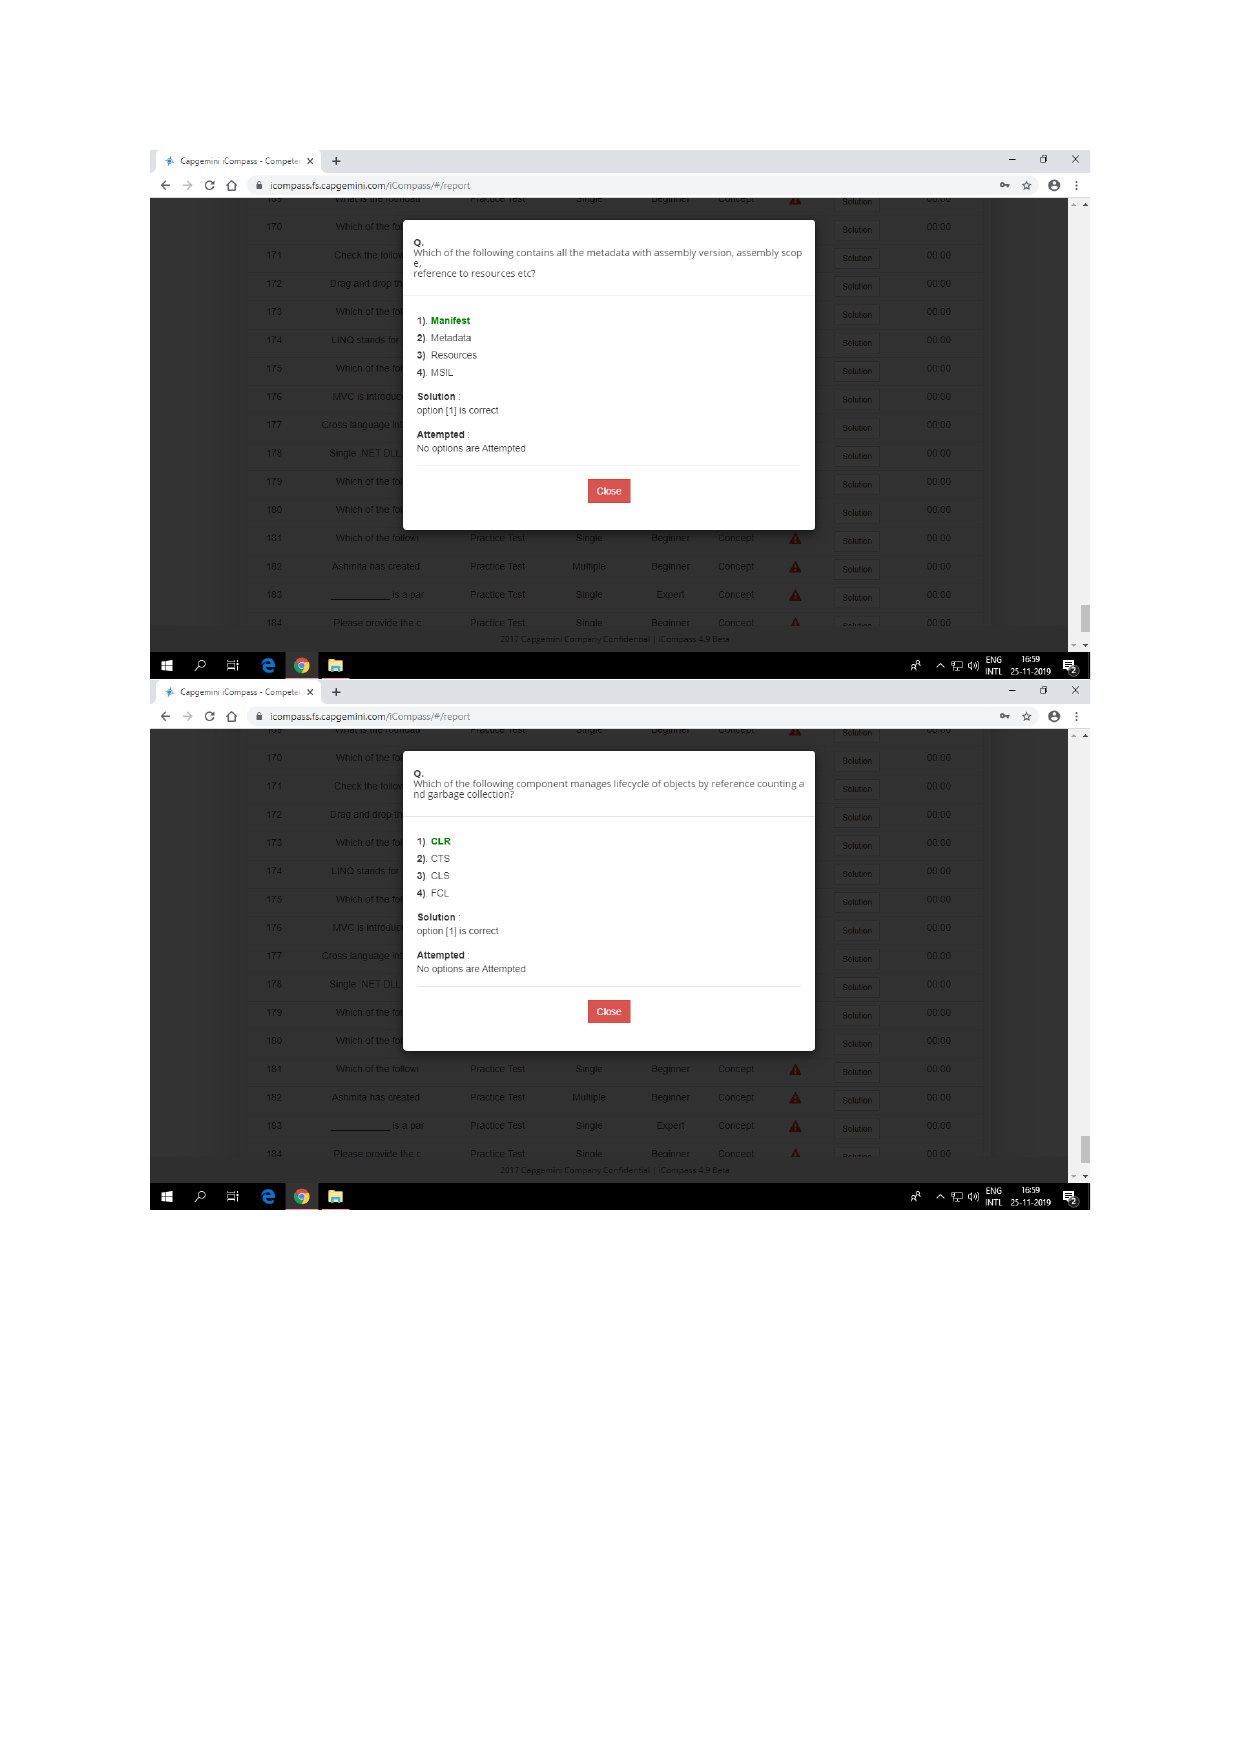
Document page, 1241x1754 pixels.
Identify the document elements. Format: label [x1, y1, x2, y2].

picture [150, 680, 1091, 1210]
picture [150, 150, 1091, 679]
